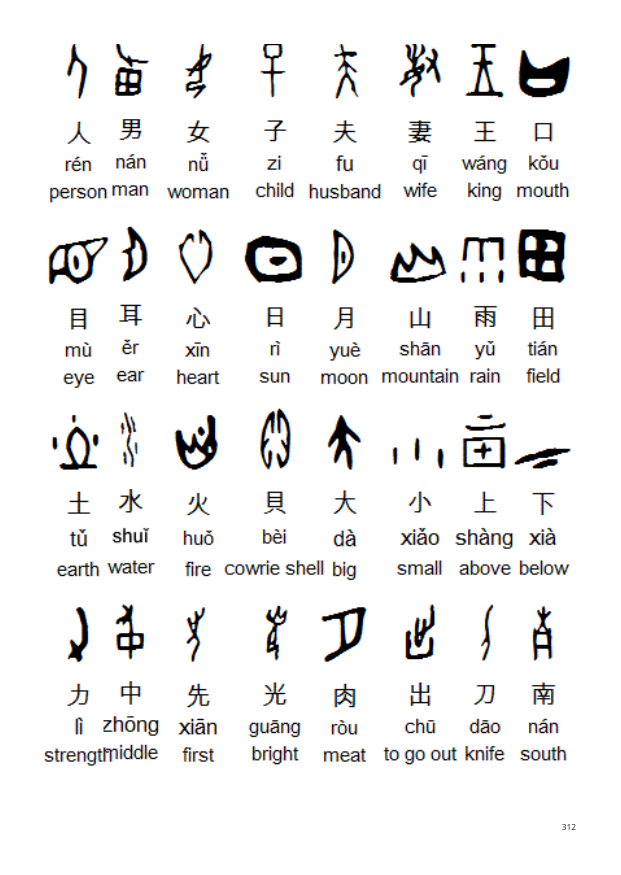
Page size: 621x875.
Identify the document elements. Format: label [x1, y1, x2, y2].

picture [44, 44, 576, 780]
